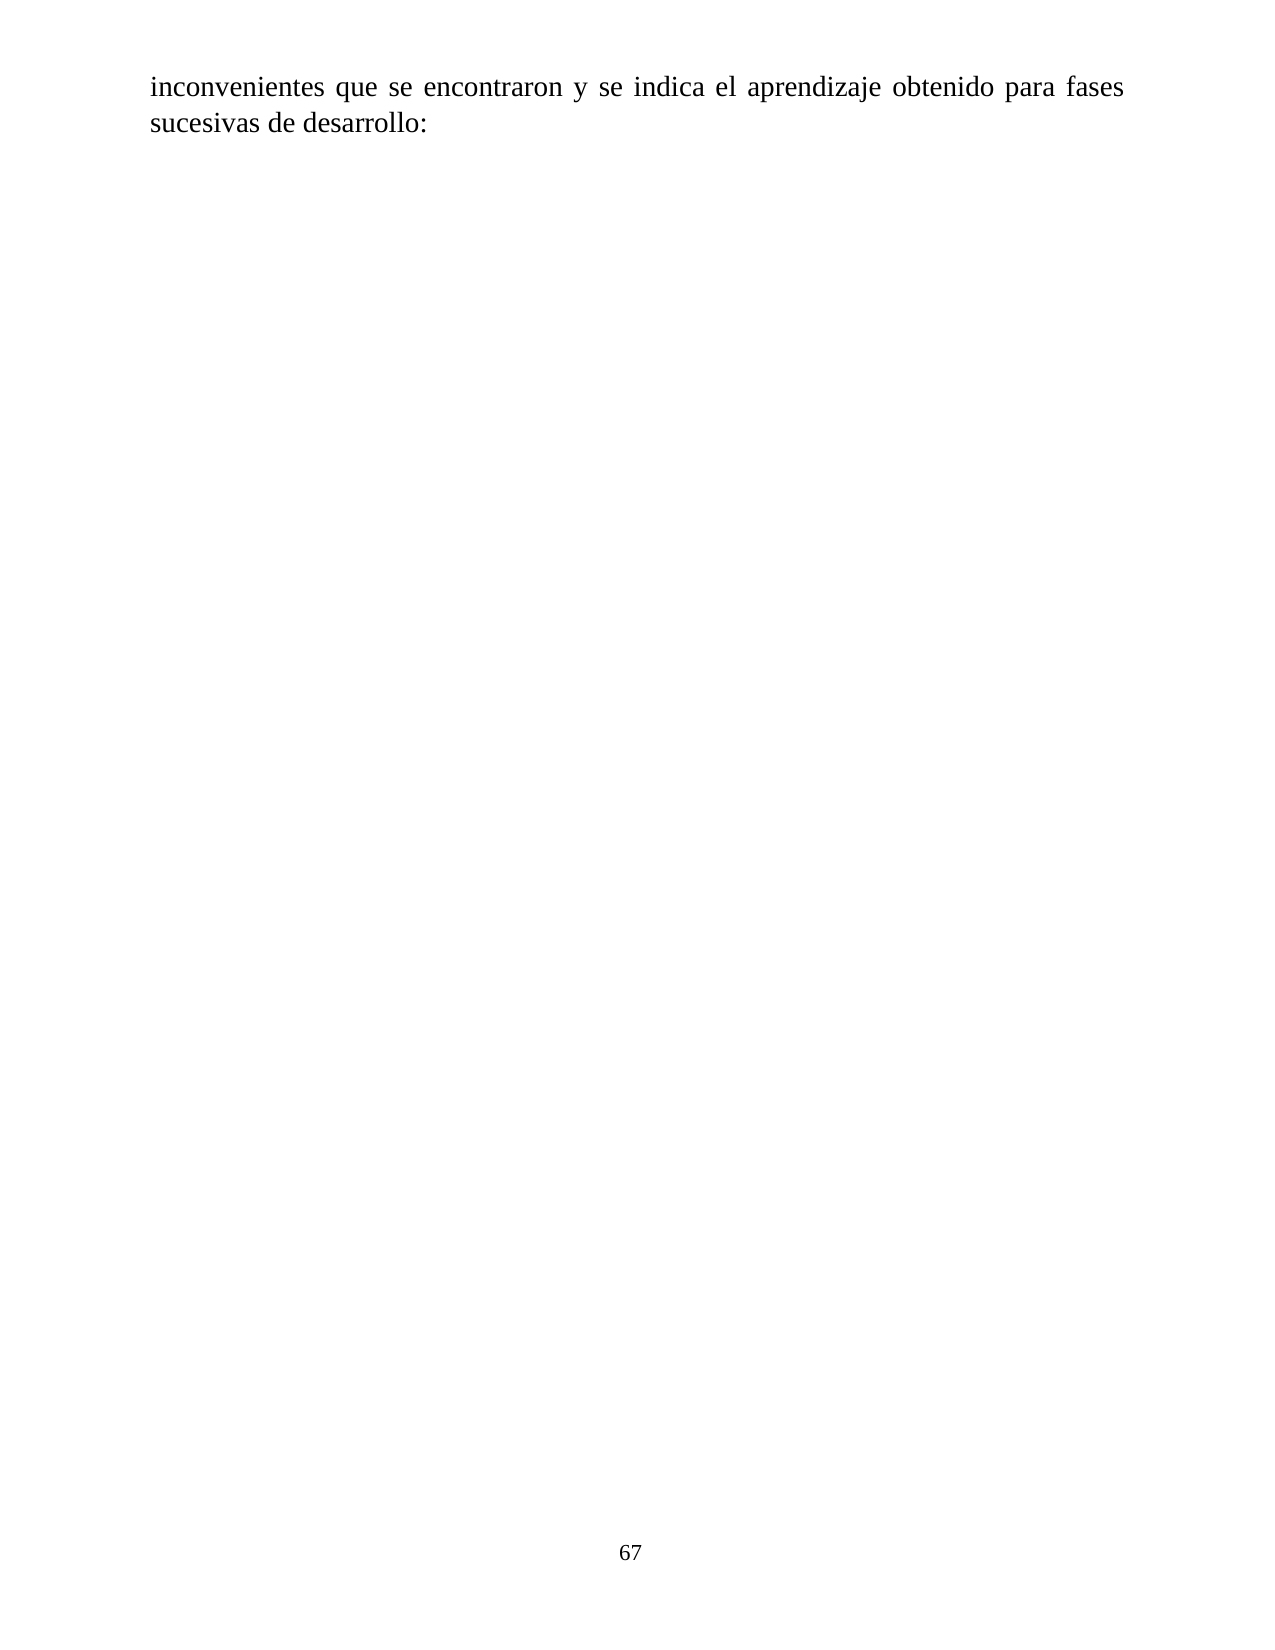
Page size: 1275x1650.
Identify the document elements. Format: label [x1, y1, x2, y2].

text [150, 69, 1125, 139]
